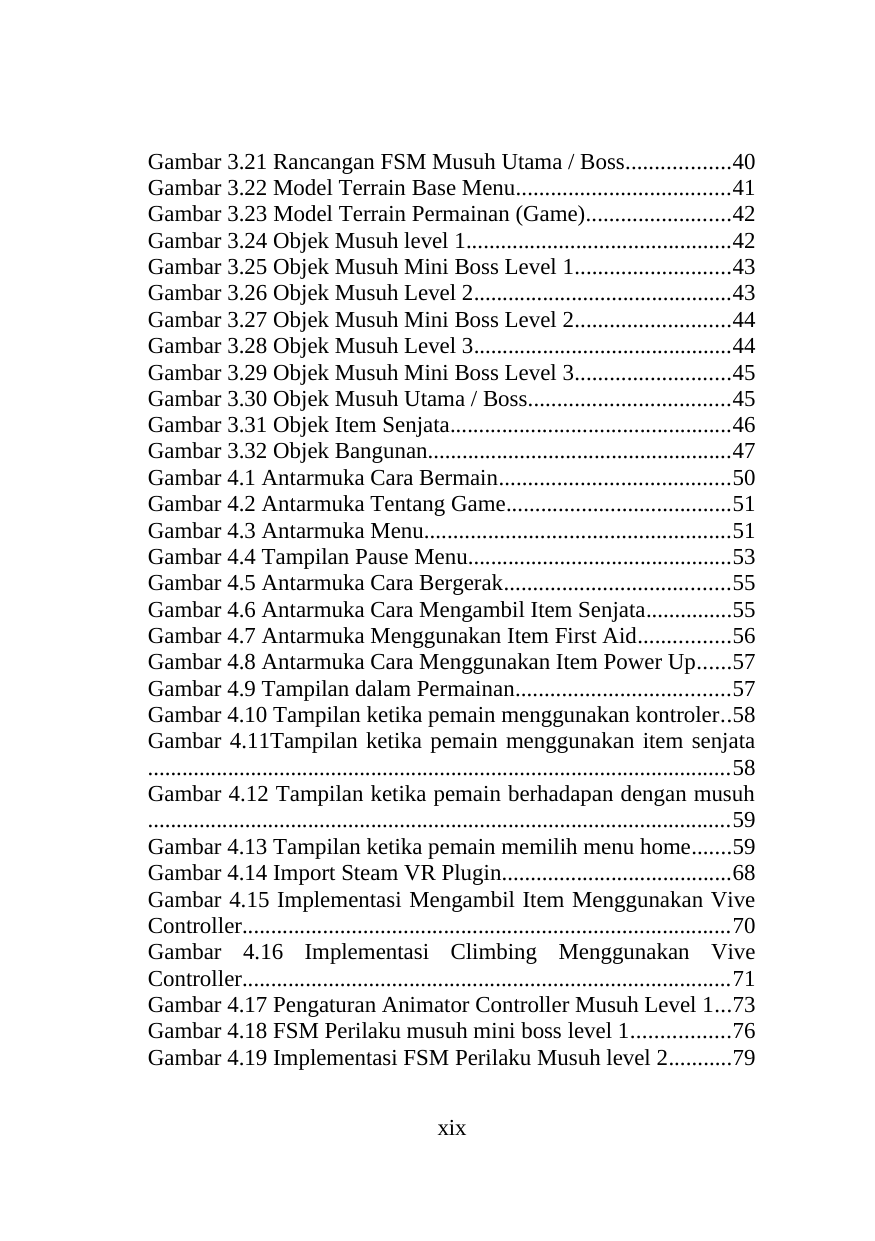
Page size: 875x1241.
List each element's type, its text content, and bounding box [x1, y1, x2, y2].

text Gambar 4.19 Implementasi FSM Perilaku Musuh level 2 79 [148, 1044, 756, 1070]
text Gambar 3.22 Model Terrain Base Menu 41 [148, 174, 756, 200]
text Gambar 4.3 Antarmuka Menu 51 [148, 517, 756, 543]
text Gambar 4.1 Antarmuka Cara Bermain 50 [148, 464, 756, 490]
text Gambar 4.16 Implementasi Climbing Menggunakan Vive Controller 71 [148, 938, 756, 991]
text Gambar 4.2 Antarmuka Tentang Game 51 [148, 490, 756, 517]
text Gambar 4.17 Pengaturan Animator Controller Musuh Level 1 73 [148, 991, 756, 1017]
text Gambar 4.18 FSM Perilaku musuh mini boss level 1 76 [148, 1017, 756, 1044]
text Gambar 3.25 Objek Musuh Mini Boss Level 1 43 [148, 253, 756, 279]
text Gambar 3.24 Objek Musuh level 1 42 [148, 227, 756, 253]
text Gambar 4.5 Antarmuka Cara Bergerak 55 [148, 569, 756, 596]
text Gambar 3.29 Objek Musuh Mini Boss Level 3 45 [148, 358, 756, 385]
text Gambar 3.28 Objek Musuh Level 3 44 [148, 332, 756, 358]
text Gambar 4.9 Tampilan dalam Permainan 57 [148, 675, 756, 701]
text Gambar 4.12 Tampilan ketika pemain berhadapan dengan musuh 59 [148, 780, 756, 833]
text Gambar 3.30 Objek Musuh Utama / Boss 45 [148, 385, 756, 411]
text Gambar 4.4 Tampilan Pause Menu 53 [148, 543, 756, 569]
text Gambar 3.21 Rancangan FSM Musuh Utama / Boss 40 [148, 148, 756, 174]
text Gambar 4.13 Tampilan ketika pemain memilih menu home 59 [148, 833, 756, 859]
text Gambar 4.10 Tampilan ketika pemain menggunakan kontroler 58 [148, 701, 756, 727]
text Gambar 3.26 Objek Musuh Level 2 43 [148, 279, 756, 306]
text Gambar 3.23 Model Terrain Permainan (Game) 42 [148, 200, 756, 227]
text Gambar 4.8 Antarmuka Cara Menggunakan Item Power Up 57 [148, 648, 756, 675]
text Gambar 4.6 Antarmuka Cara Mengambil Item Senjata 55 [148, 596, 756, 622]
text Gambar 4.15 Implementasi Mengambil Item Menggunakan Vive Controller 70 [148, 886, 756, 938]
text Gambar 4.14 Import Steam VR Plugin 68 [148, 859, 756, 886]
text Gambar 4.7 Antarmuka Menggunakan Item First Aid 56 [148, 622, 756, 648]
text Gambar 3.27 Objek Musuh Mini Boss Level 2 44 [148, 306, 756, 332]
text Gambar 3.31 Objek Item Senjata 46 [148, 411, 756, 438]
text Gambar 3.32 Objek Bangunan 47 [148, 438, 756, 464]
text Gambar 4.11Tampilan ketika pemain menggunakan item senjata 58 [148, 727, 756, 780]
